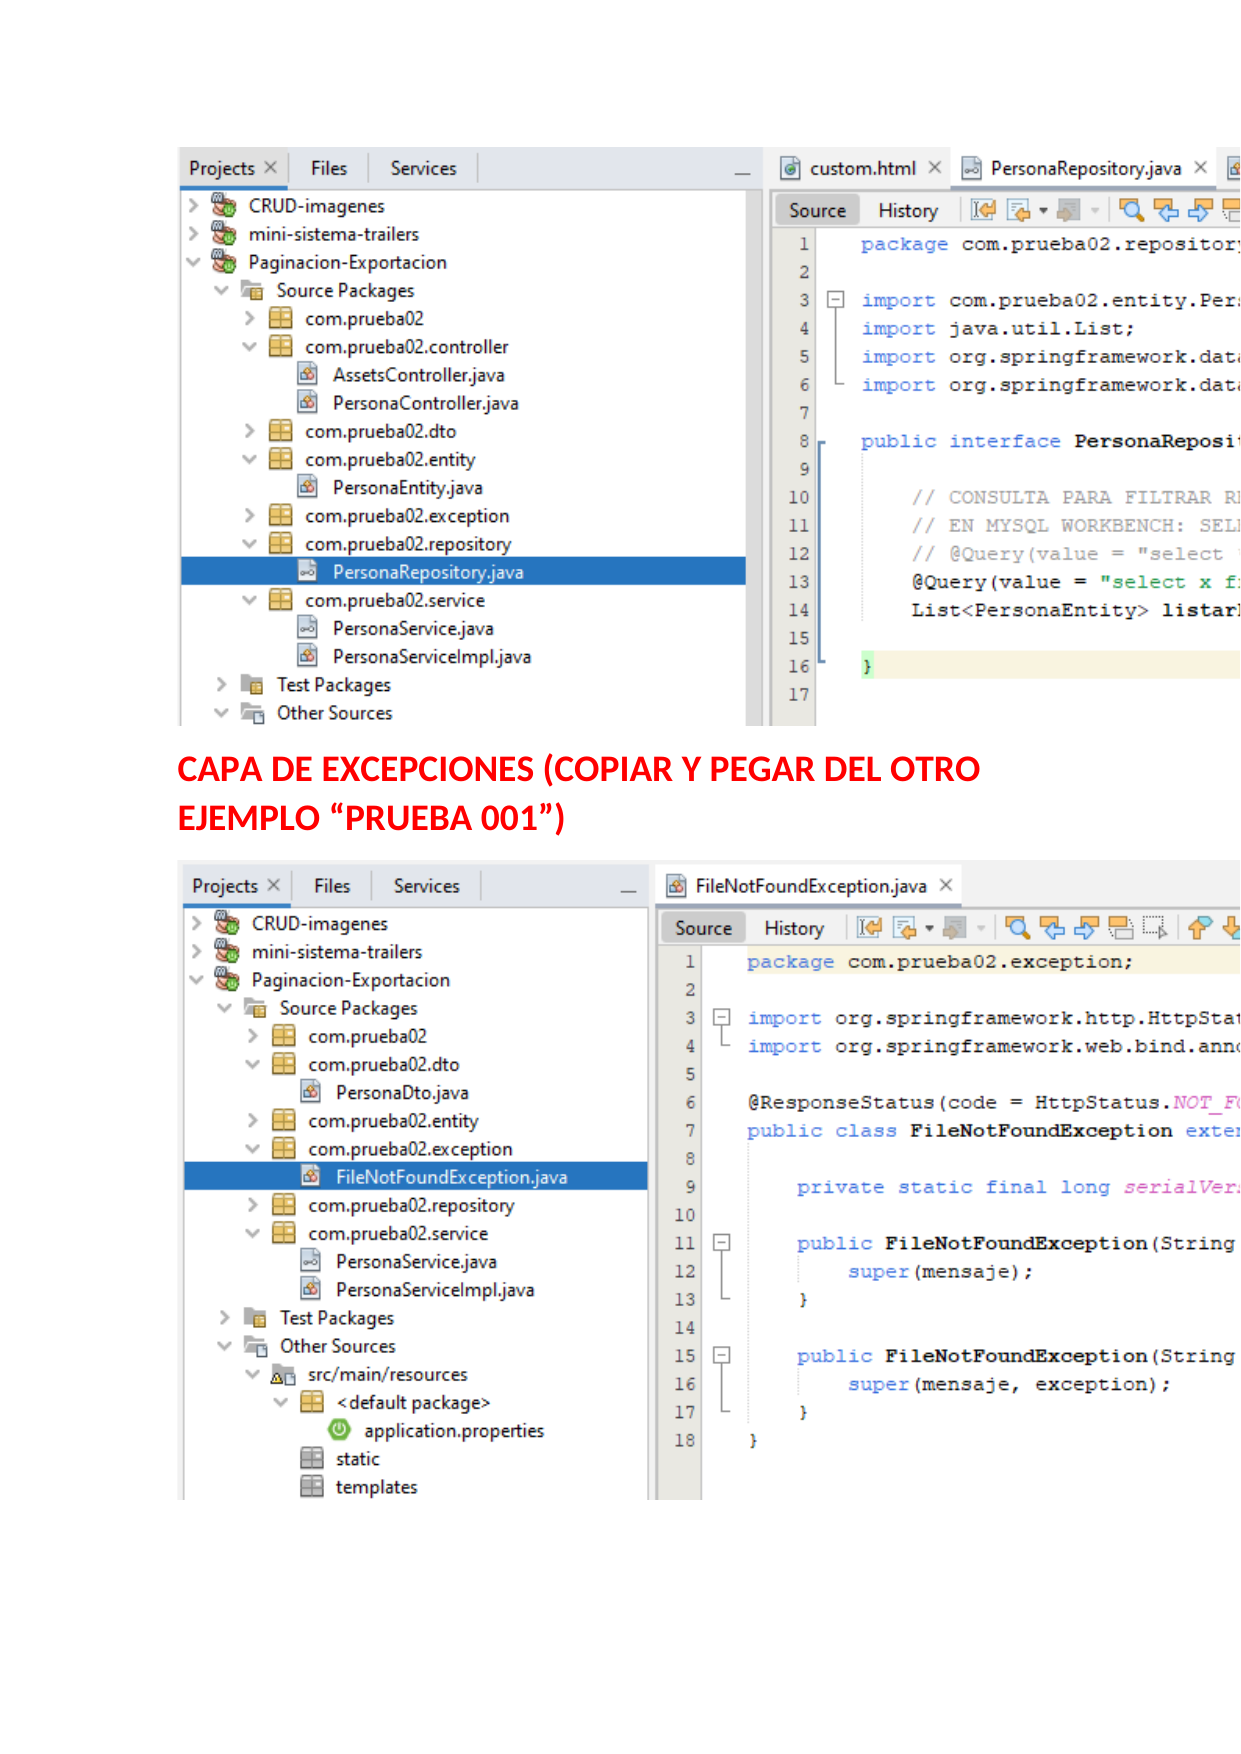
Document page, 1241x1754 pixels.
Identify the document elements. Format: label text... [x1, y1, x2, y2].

text CAPA DE EXCEPCIONES (COPIAR Y PEGAR DEL OTRO EJEMPLO “PRUEBA 001”) [177, 745, 1063, 840]
picture [177, 147, 1241, 726]
picture [177, 860, 1241, 1500]
